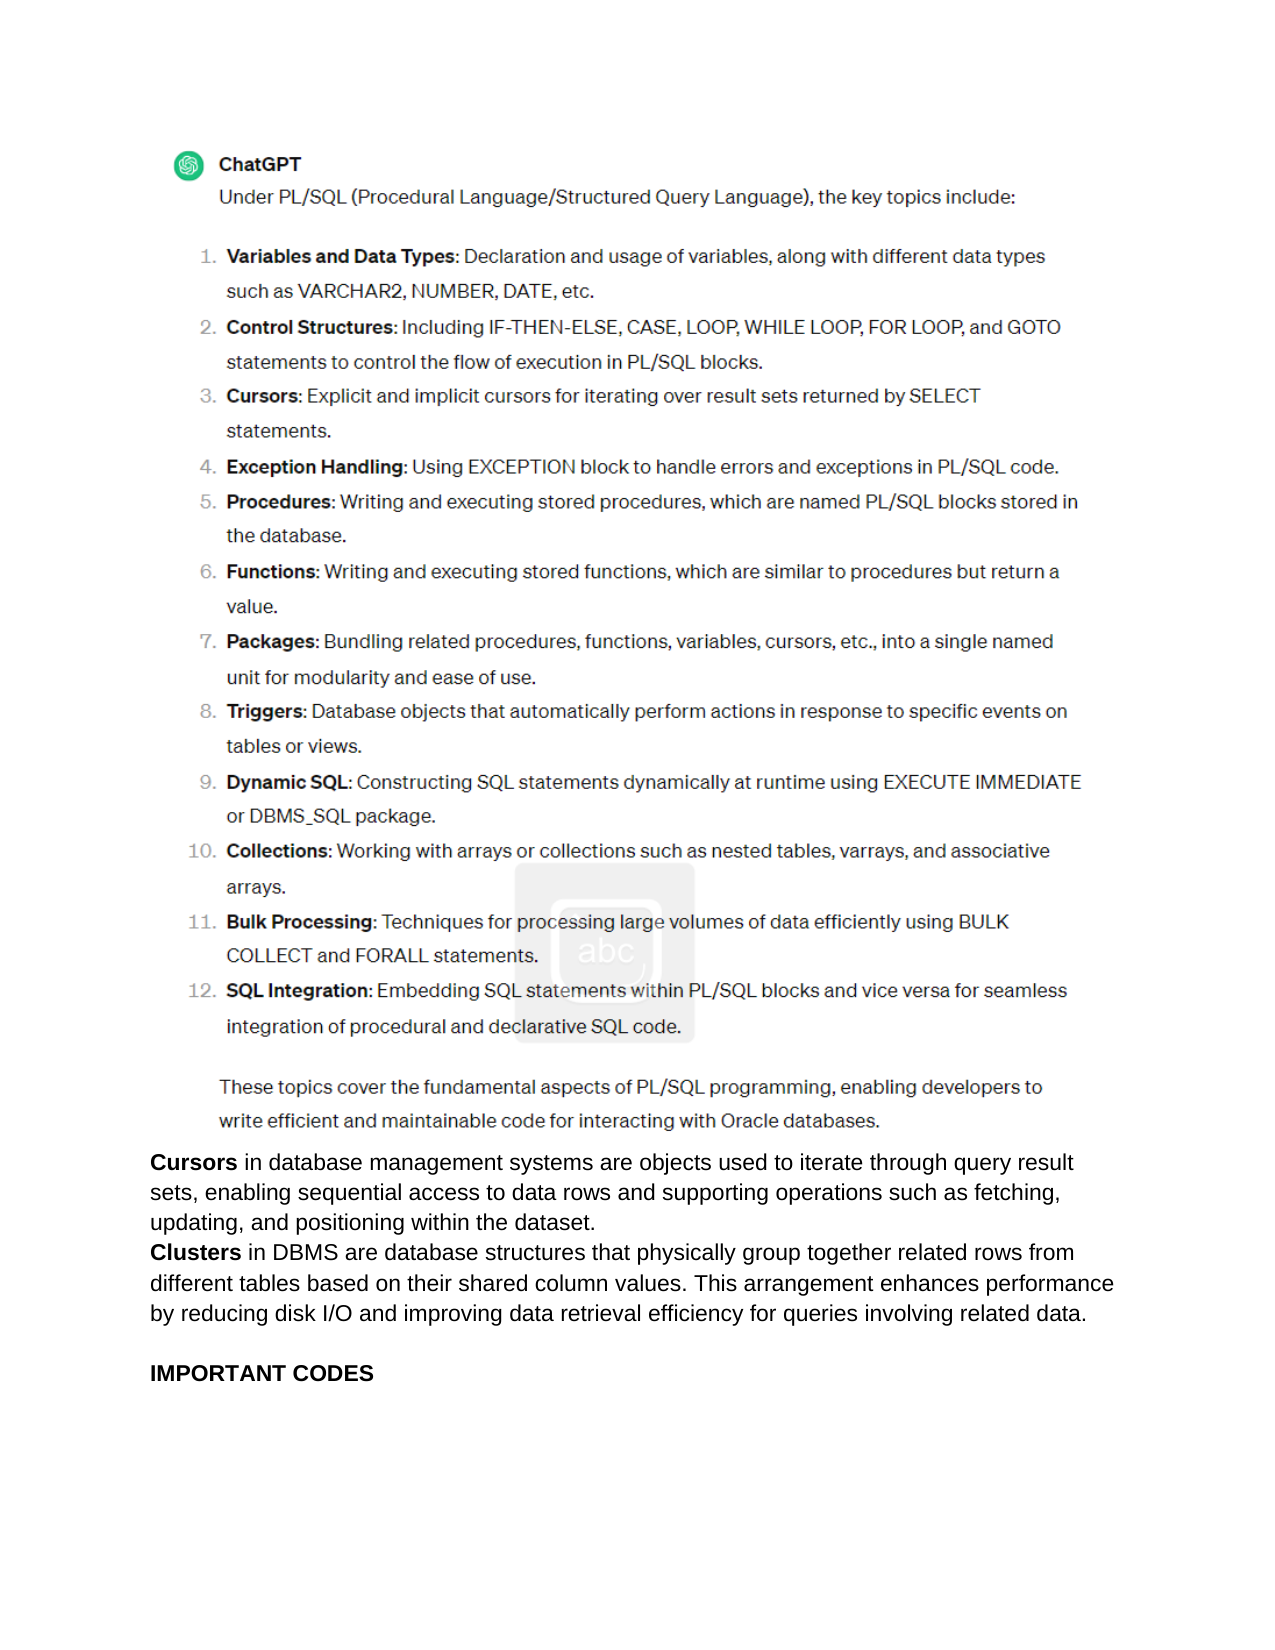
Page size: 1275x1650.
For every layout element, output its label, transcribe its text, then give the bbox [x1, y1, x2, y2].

text Cursors in database management systems are objects used to iterate through query result sets, enabling sequential access to data rows and supporting operations such as fetching, updating, and positioning within the dataset. [150, 1149, 1125, 1235]
text Clusters in DBMS are database structures that physically group together related rows from different tables based on their shared column values. This arrangement enhances performance by reducing disk I/O and improving data retrieval efficiency for queries involving related data. [150, 1239, 1125, 1326]
picture [150, 150, 1125, 1145]
text IMPORTANT CODES [150, 1360, 1125, 1386]
